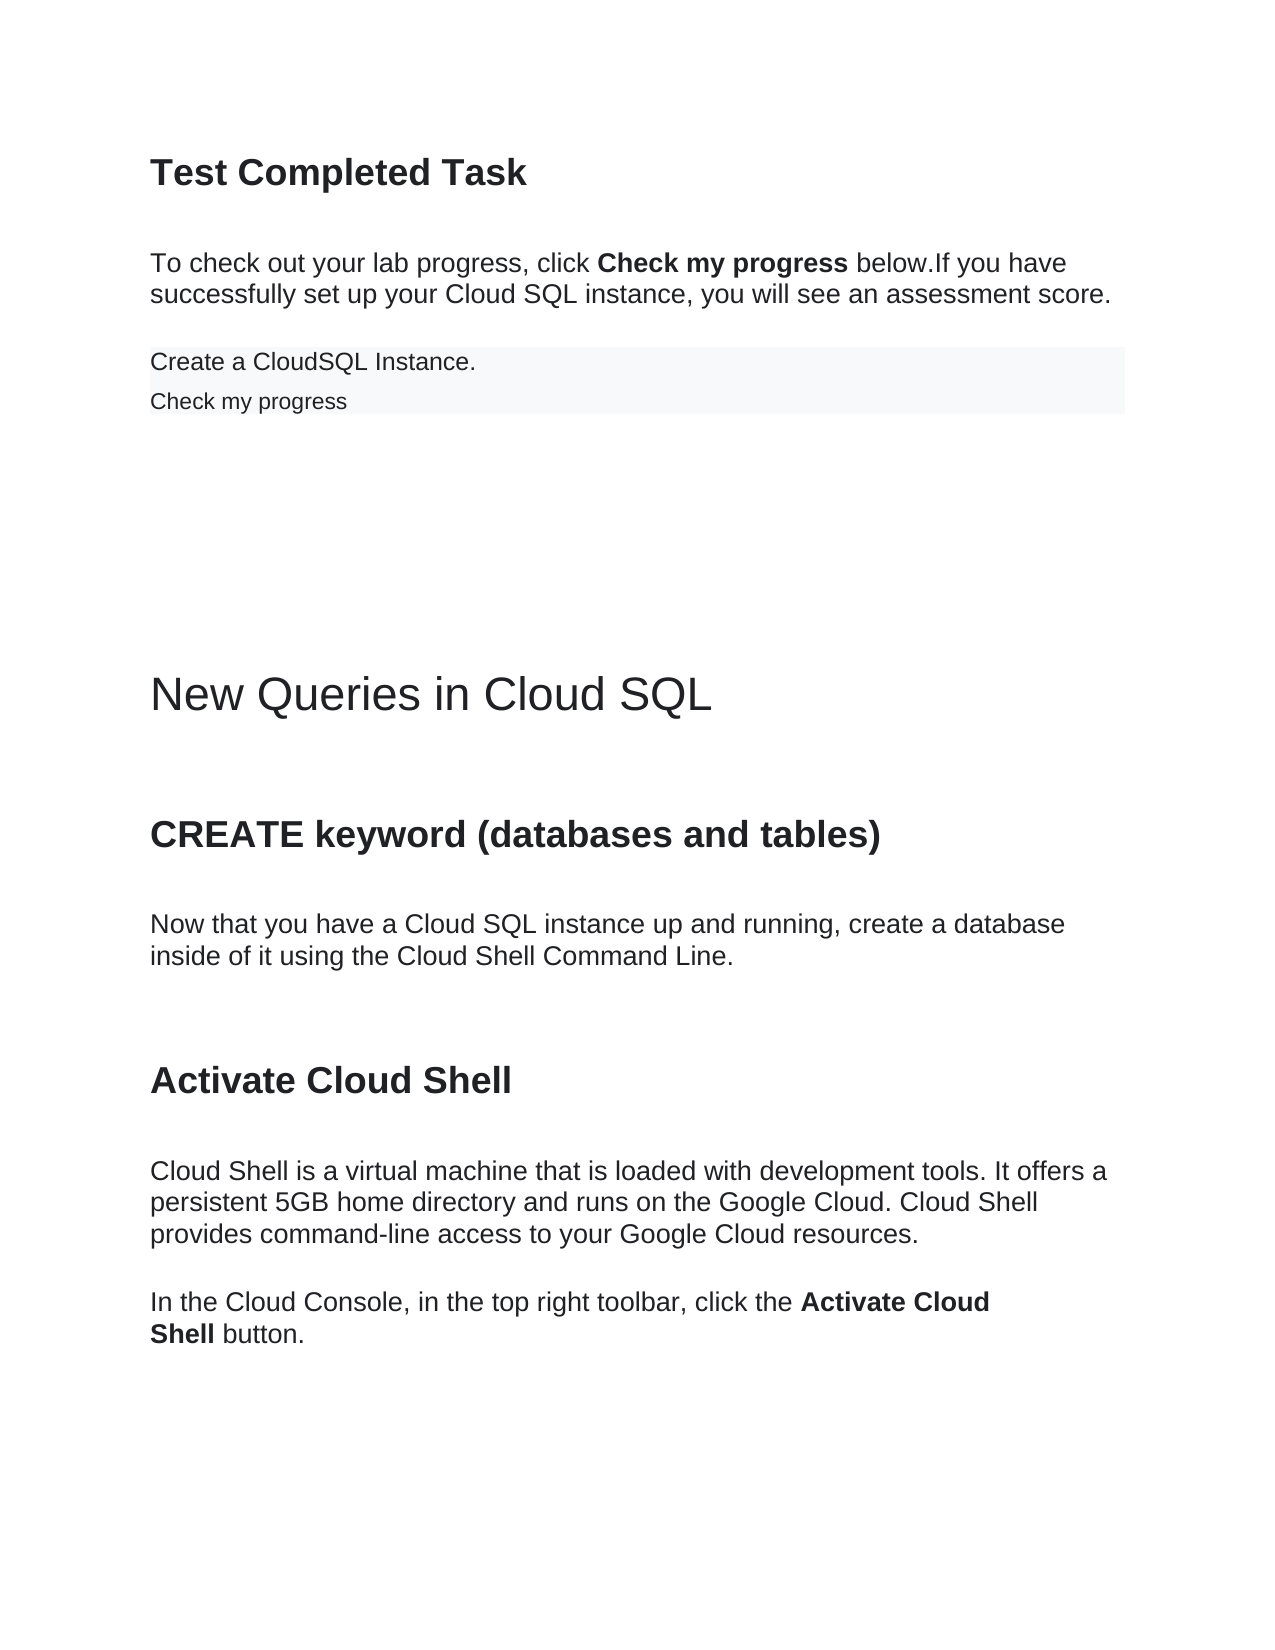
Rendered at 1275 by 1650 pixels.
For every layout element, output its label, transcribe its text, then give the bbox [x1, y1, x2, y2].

text Now that you have a Cloud SQL instance up and running, create a database inside of it using the Cloud Shell Command Line. [150, 908, 1125, 971]
text Cloud Shell is a virtual machine that is loaded with development tools. It offers a persistent 5GB home directory and runs on the Google Cloud. Cloud Shell provides command-line access to your Google Cloud resources. [150, 1155, 1125, 1249]
text Check my progress [150, 388, 1125, 414]
text In the Cloud Console, in the top right toolbar, click the Activate Cloud Shell button. [150, 1286, 1125, 1349]
subtitle Test Completed Task [150, 150, 1125, 193]
text To check out your lab progress, click Check my progress below.If you have successfully set up your Cloud SQL instance, you will see an assessment score. [150, 247, 1125, 309]
subtitle Activate Cloud Shell [150, 1058, 1125, 1102]
subtitle New Queries in Cloud SQL [150, 666, 1125, 720]
subtitle CREATE keyword (databases and tables) [150, 812, 1125, 855]
text Create a CloudSQL Instance. [150, 347, 1125, 375]
